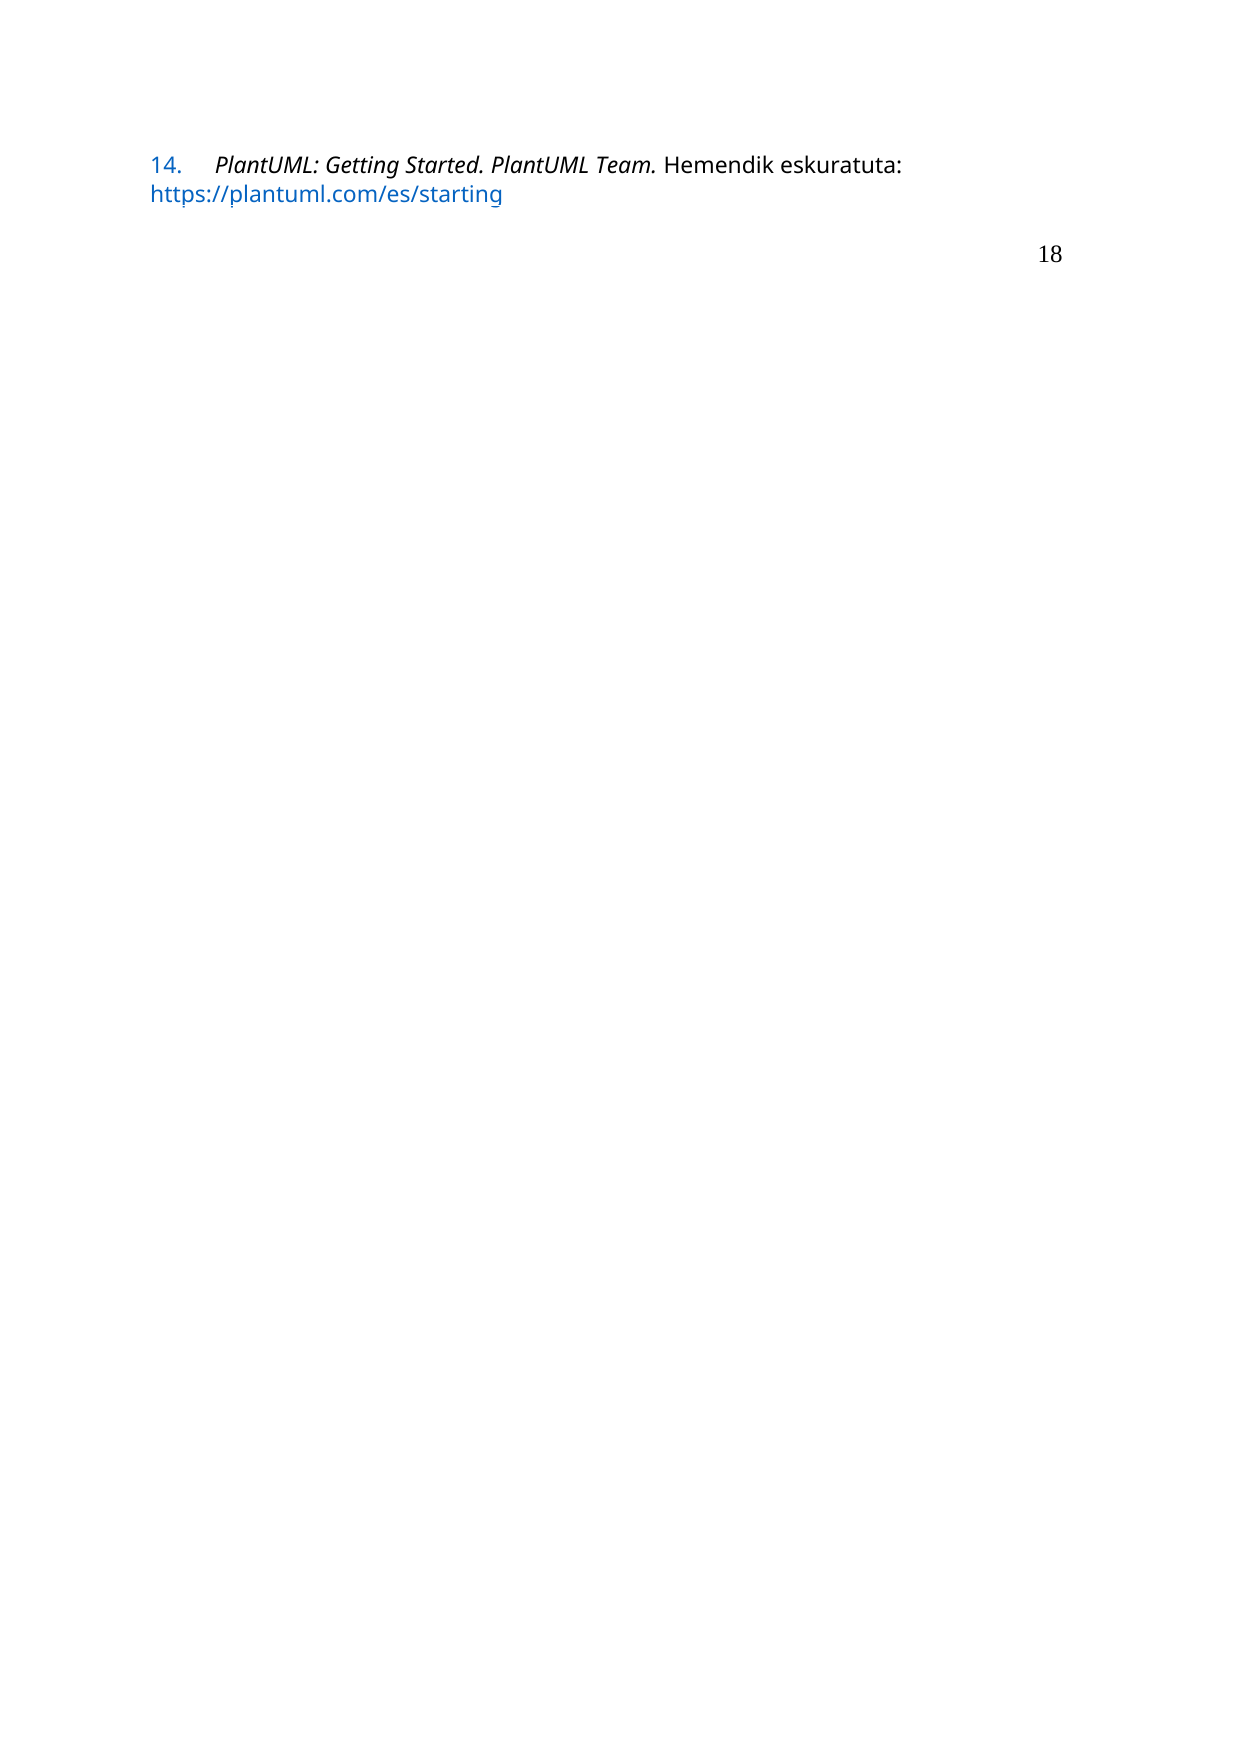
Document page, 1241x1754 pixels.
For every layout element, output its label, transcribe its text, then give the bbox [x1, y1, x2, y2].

text 18 [1037, 239, 1090, 268]
list PlantUML: Getting Started. PlantUML Team. Hemendik eskuratuta: https://plantuml.com/es/starting [150, 150, 1090, 209]
